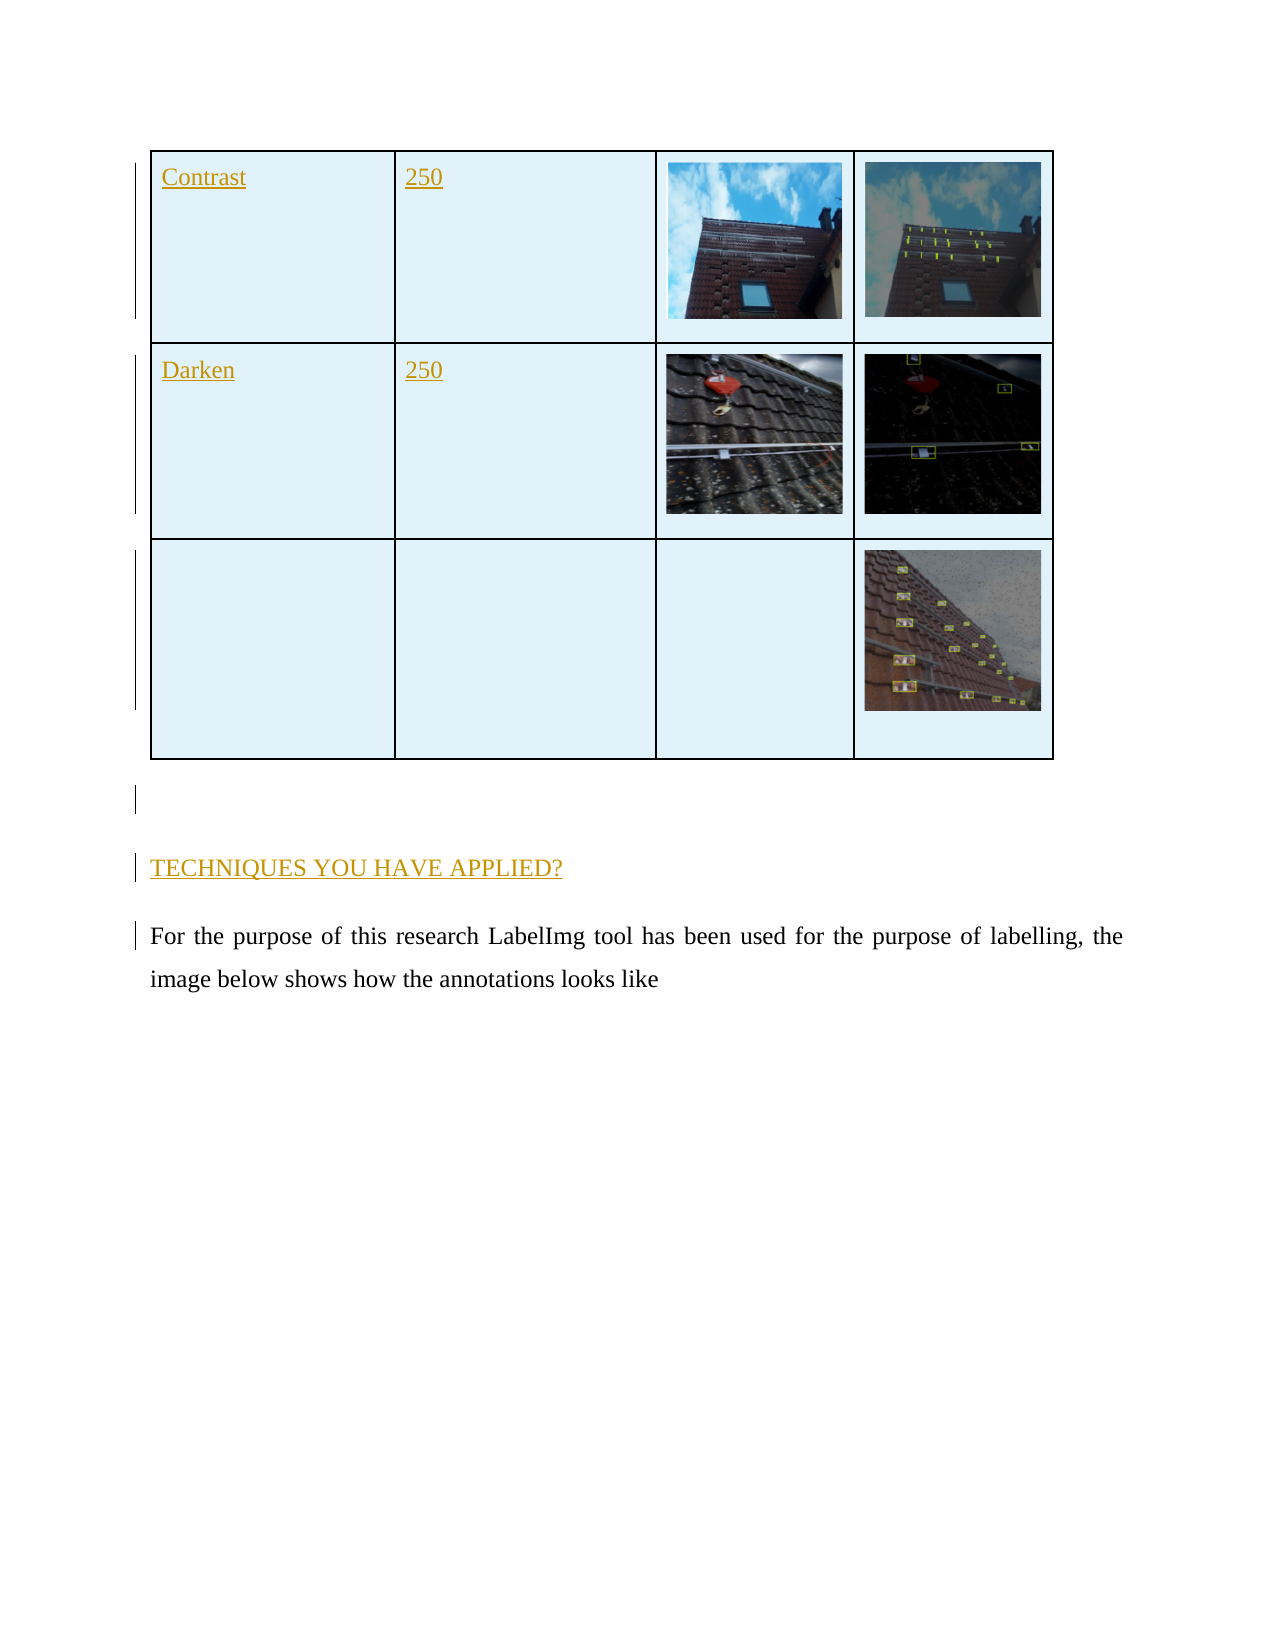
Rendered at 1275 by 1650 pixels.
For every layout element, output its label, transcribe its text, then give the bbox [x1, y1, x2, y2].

picture [666, 162, 843, 319]
picture [864, 162, 1042, 317]
text For the purpose of this research LabelImg tool has been used for the purpose of labelling, the image below shows how the annotations looks like [150, 921, 1125, 993]
picture [864, 550, 1042, 711]
picture [666, 354, 843, 514]
picture [864, 354, 1042, 514]
